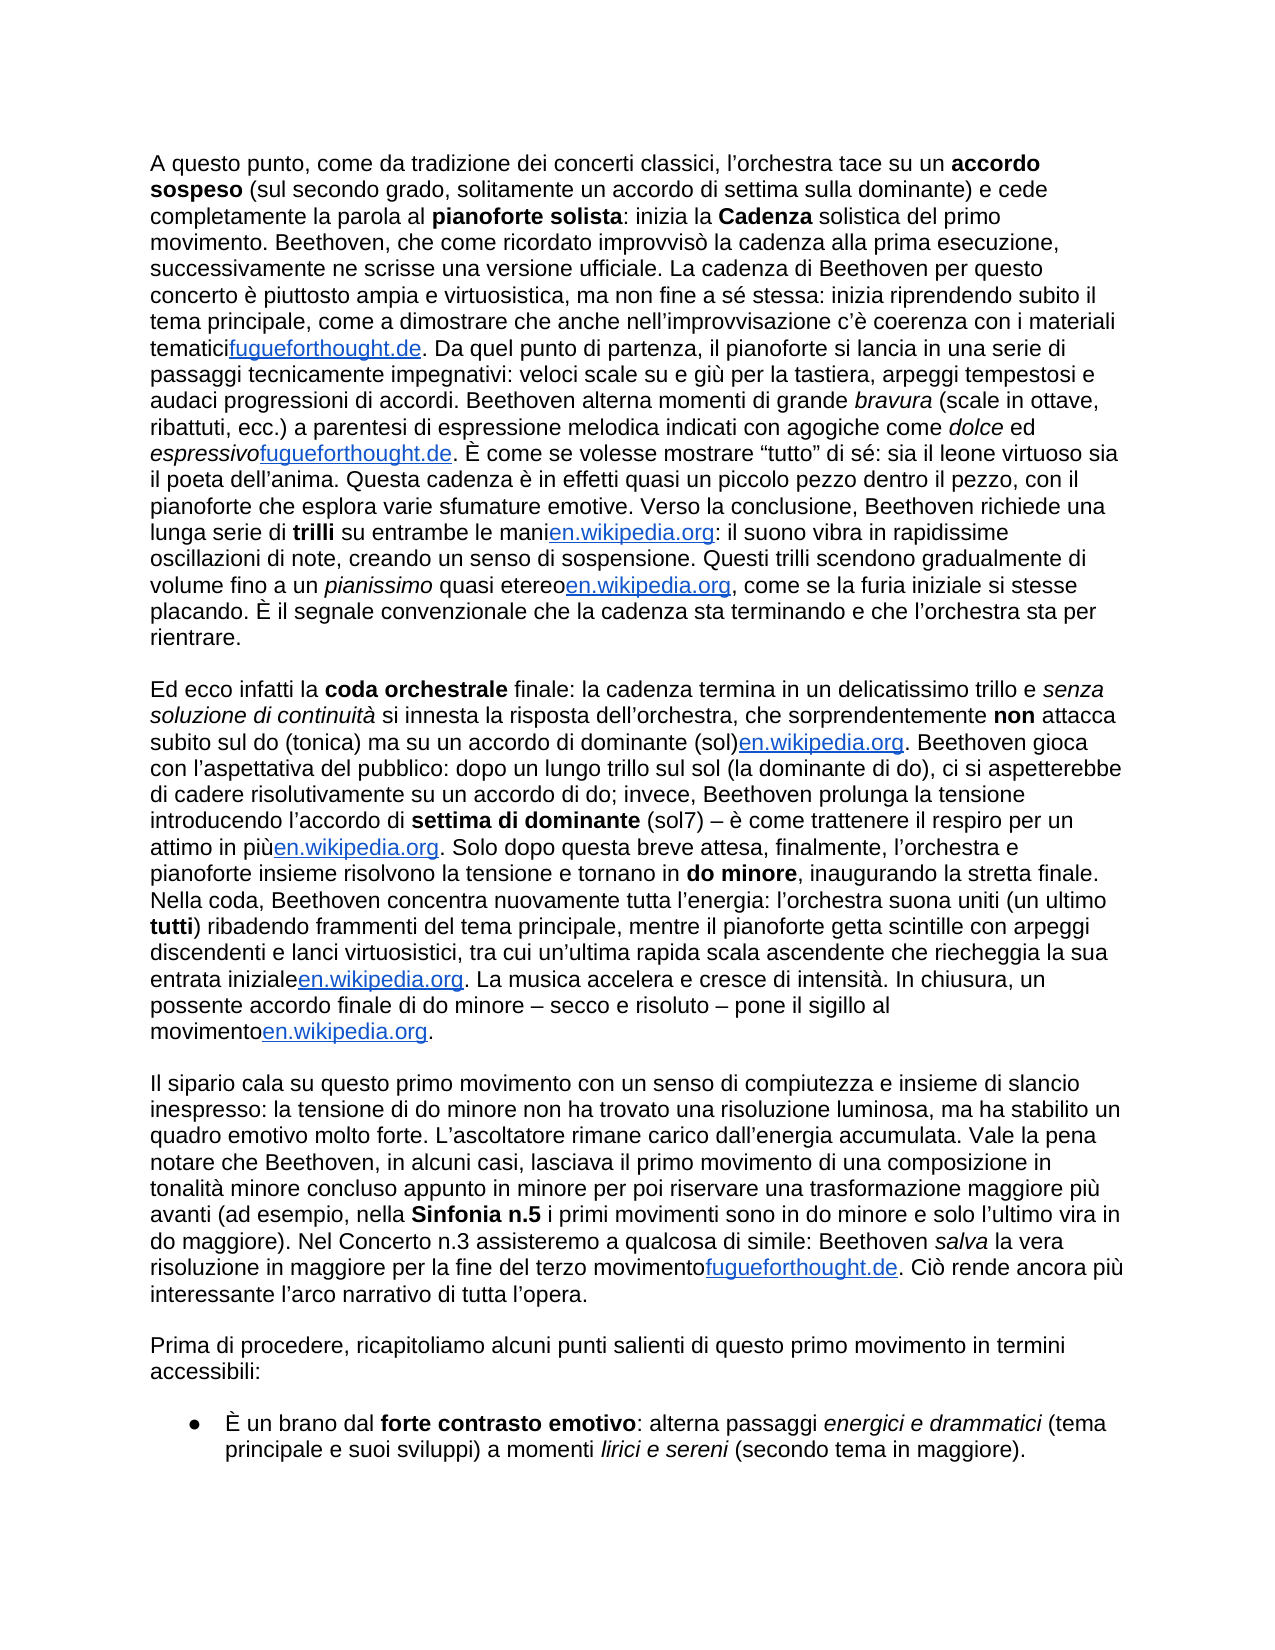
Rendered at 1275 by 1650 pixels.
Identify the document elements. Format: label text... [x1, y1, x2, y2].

text Prima di procedere, ricapitoliamo alcuni punti salienti di questo primo movimento in termini accessibili: [150, 1332, 1125, 1384]
list È un brano dal forte contrasto emotivo: alterna passaggi energici e drammatici (tema principale e suoi sviluppi) a momenti lirici e sereni (secondo tema in maggiore). [187, 1409, 1125, 1489]
text A questo punto, come da tradizione dei concerti classici, l’orchestra tace su un accordo sospeso (sul secondo grado, solitamente un accordo di settima sulla dominante) e cede completamente la parola al pianoforte solista: inizia la Cadenza solistica del primo movimento. Beethoven, che come ricordato improvvisò la cadenza alla prima esecuzione, successivamente ne scrisse una versione ufficiale. La cadenza di Beethoven per questo concerto è piuttosto ampia e virtuosistica, ma non fine a sé stessa: inizia riprendendo subito il tema principale, come a dimostrare che anche nell’improvvisazione c’è coerenza con i materiali tematicifugueforthought.de. Da quel punto di partenza, il pianoforte si lancia in una serie di passaggi tecnicamente impegnativi: veloci scale su e giù per la tastiera, arpeggi tempestosi e audaci progressioni di accordi. Beethoven alterna momenti di grande bravura (scale in ottave, ribattuti, ecc.) a parentesi di espressione melodica indicati con agogiche come dolce ed espressivofugueforthought.de. È come se volesse mostrare “tutto” di sé: sia il leone virtuoso sia il poeta dell’anima. Questa cadenza è in effetti quasi un piccolo pezzo dentro il pezzo, con il pianoforte che esplora varie sfumature emotive. Verso la conclusione, Beethoven richiede una lunga serie di trilli su entrambe le manien.wikipedia.org: il suono vibra in rapidissime oscillazioni di note, creando un senso di sospensione. Questi trilli scendono gradualmente di volume fino a un pianissimo quasi etereoen.wikipedia.org, come se la furia iniziale si stesse placando. È il segnale convenzionale che la cadenza sta terminando e che l’orchestra sta per rientrare. [150, 150, 1125, 651]
text Il sipario cala su questo primo movimento con un senso di compiutezza e insieme di slancio inespresso: la tensione di do minore non ha trovato una risoluzione luminosa, ma ha stabilito un quadro emotivo molto forte. L’ascoltatore rimane carico dall’energia accumulata. Vale la pena notare che Beethoven, in alcuni casi, lasciava il primo movimento di una composizione in tonalità minore concluso appunto in minore per poi riservare una trasformazione maggiore più avanti (ad esempio, nella Sinfonia n.5 i primi movimenti sono in do minore e solo l’ultimo vira in do maggiore). Nel Concerto n.3 assisteremo a qualcosa di simile: Beethoven salva la vera risoluzione in maggiore per la fine del terzo movimentofugueforthought.de. Ciò rende ancora più interessante l’arco narrativo di tutta l’opera. [150, 1070, 1125, 1307]
text Ed ecco infatti la coda orchestrale finale: la cadenza termina in un delicatissimo trillo e senza soluzione di continuità si innesta la risposta dell’orchestra, che sorprendentemente non attacca subito sul do (tonica) ma su un accordo di dominante (sol)en.wikipedia.org. Beethoven gioca con l’aspettativa del pubblico: dopo un lungo trillo sul sol (la dominante di do), ci si aspetterebbe di cadere risolutivamente su un accordo di do; invece, Beethoven prolunga la tensione introducendo l’accordo di settima di dominante (sol7) – è come trattenere il respiro per un attimo in piùen.wikipedia.org. Solo dopo questa breve attesa, finalmente, l’orchestra e pianoforte insieme risolvono la tensione e tornano in do minore, inaugurando la stretta finale. Nella coda, Beethoven concentra nuovamente tutta l’energia: l’orchestra suona uniti (un ultimo tutti) ribadendo frammenti del tema principale, mentre il pianoforte getta scintille con arpeggi discendenti e lanci virtuosistici, tra cui un’ultima rapida scala ascendente che riecheggia la sua entrata inizialeen.wikipedia.org. La musica accelera e cresce di intensità. In chiusura, un possente accordo finale di do minore – secco e risoluto – pone il sigillo al movimentoen.wikipedia.org. [150, 676, 1125, 1045]
